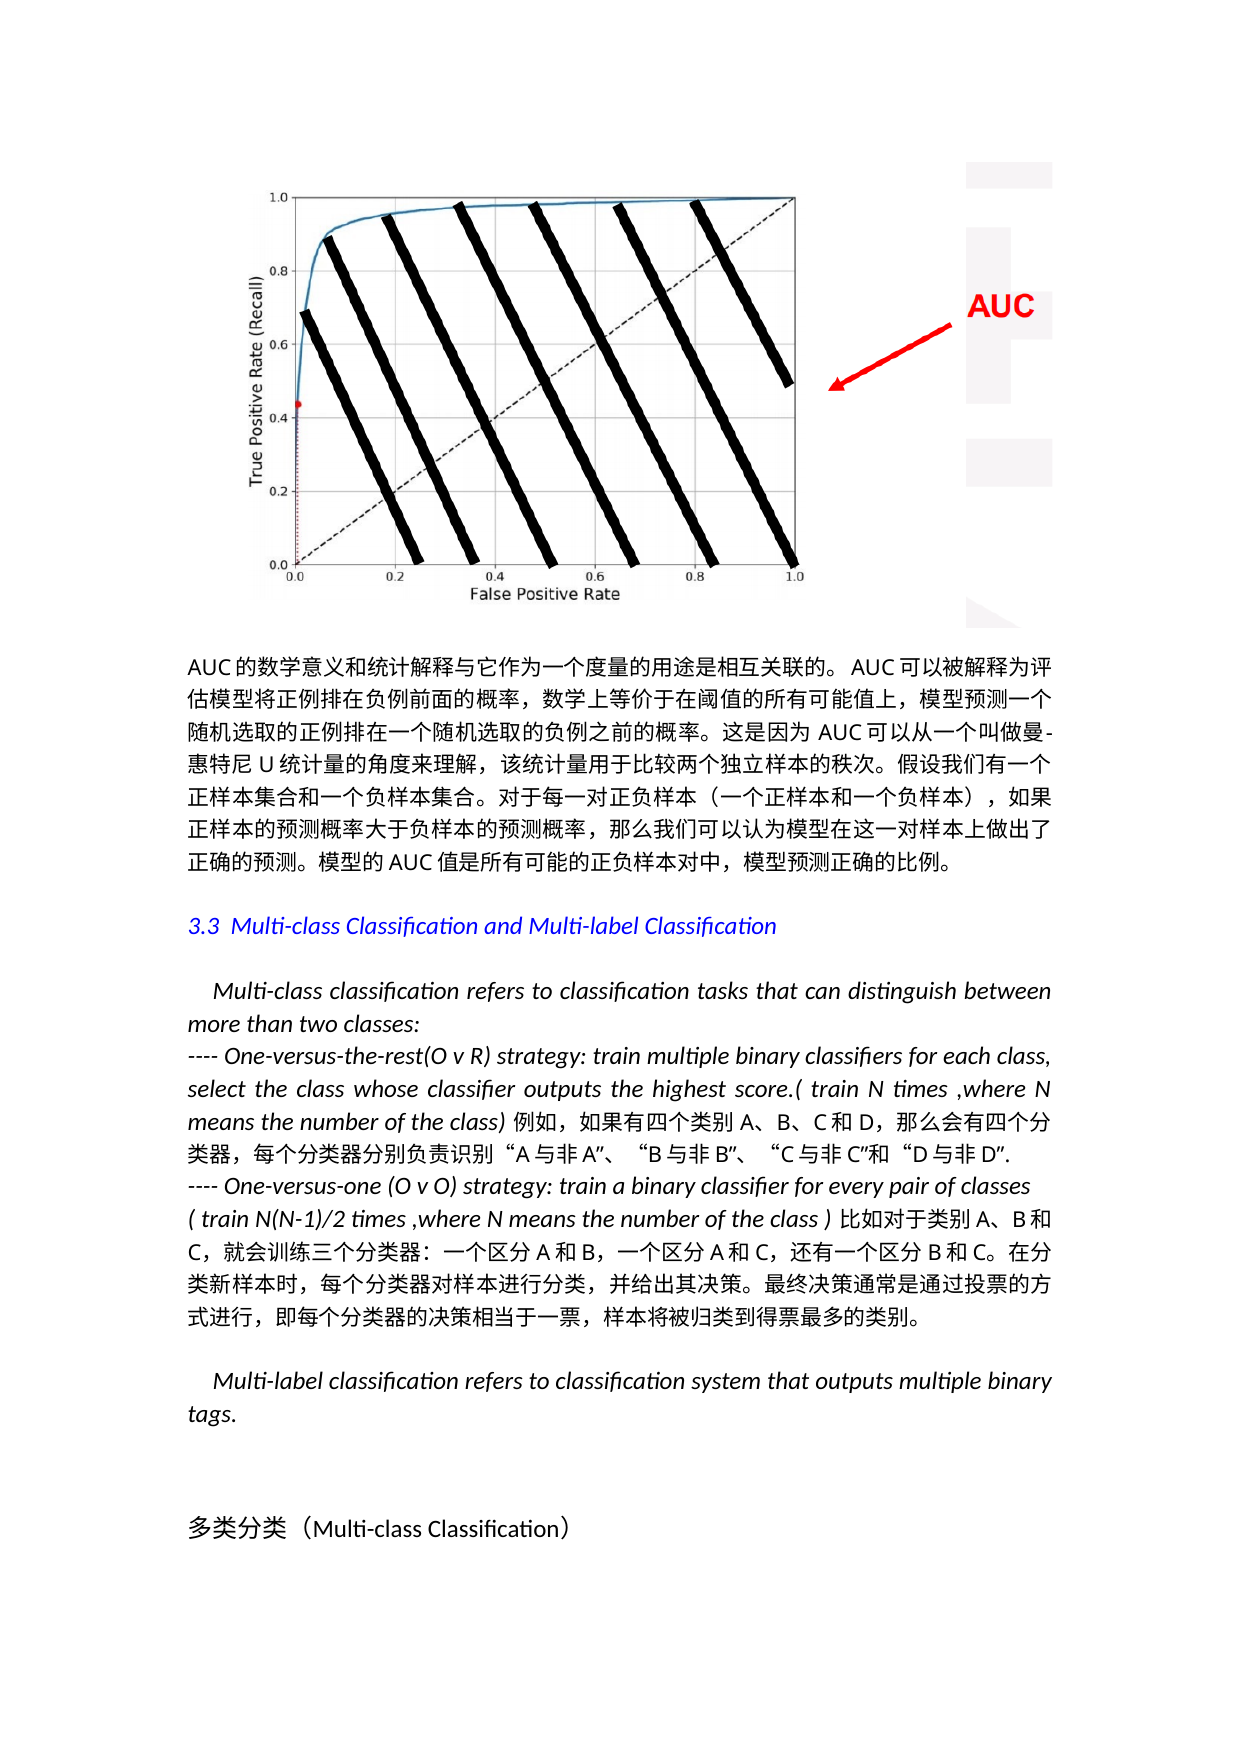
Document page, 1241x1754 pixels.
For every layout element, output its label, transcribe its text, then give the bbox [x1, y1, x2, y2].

list ---- One-versus-one (O v O) strategy: train a binary classifier for every pair of classes [187, 1169, 1053, 1202]
picture [187, 162, 1053, 628]
list ( train N(N-1)/2 times ,where N means the number of the class ) 比如对于类别A、B和C，就会训练三个分类器：一个区分A和B，一个区分A和C，还有一个区分B和C。在分类新样本时，每个分类器对样本进行分类，并给出其决策。最终决策通常是通过投票的方式进行，即每个分类器的决策相当于一票，样本将被归类到得票最多的类别。 [187, 1202, 1053, 1332]
list Multi-class classification refers to classification tasks that can distinguish between more than two classes: [187, 974, 1053, 1039]
list ---- One-versus-the-rest(O v R) strategy: train multiple binary classifiers for each class, select the class whose classifier outputs the highest score.( train N times ,where N means the number of the class) 例如，如果有四个类别A、B、C和D，那么会有四个分类器，每个分类器分别负责识别“A与非A”、“B与非B”、“C与非C”和“D与非D”. [187, 1039, 1053, 1169]
list 3.3 Multi-class Classification and Multi-label Classification [187, 909, 1053, 942]
list 多类分类（Multi-class Classification） [187, 1494, 1053, 1559]
list AUC的数学意义和统计解释与它作为一个度量的用途是相互关联的。AUC可以被解释为评估模型将正例排在负例前面的概率，数学上等价于在阈值的所有可能值上，模型预测一个随机选取的正例排在一个随机选取的负例之前的概率。这是因为AUC可以从一个叫做曼-惠特尼U统计量的角度来理解，该统计量用于比较两个独立样本的秩次。假设我们有一个正样本集合和一个负样本集合。对于每一对正负样本（一个正样本和一个负样本），如果正样本的预测概率大于负样本的预测概率，那么我们可以认为模型在这一对样本上做出了正确的预测。模型的AUC值是所有可能的正负样本对中，模型预测正确的比例。 [187, 649, 1053, 877]
list Multi-label classification refers to classification system that outputs multiple binary tags. [187, 1364, 1053, 1429]
